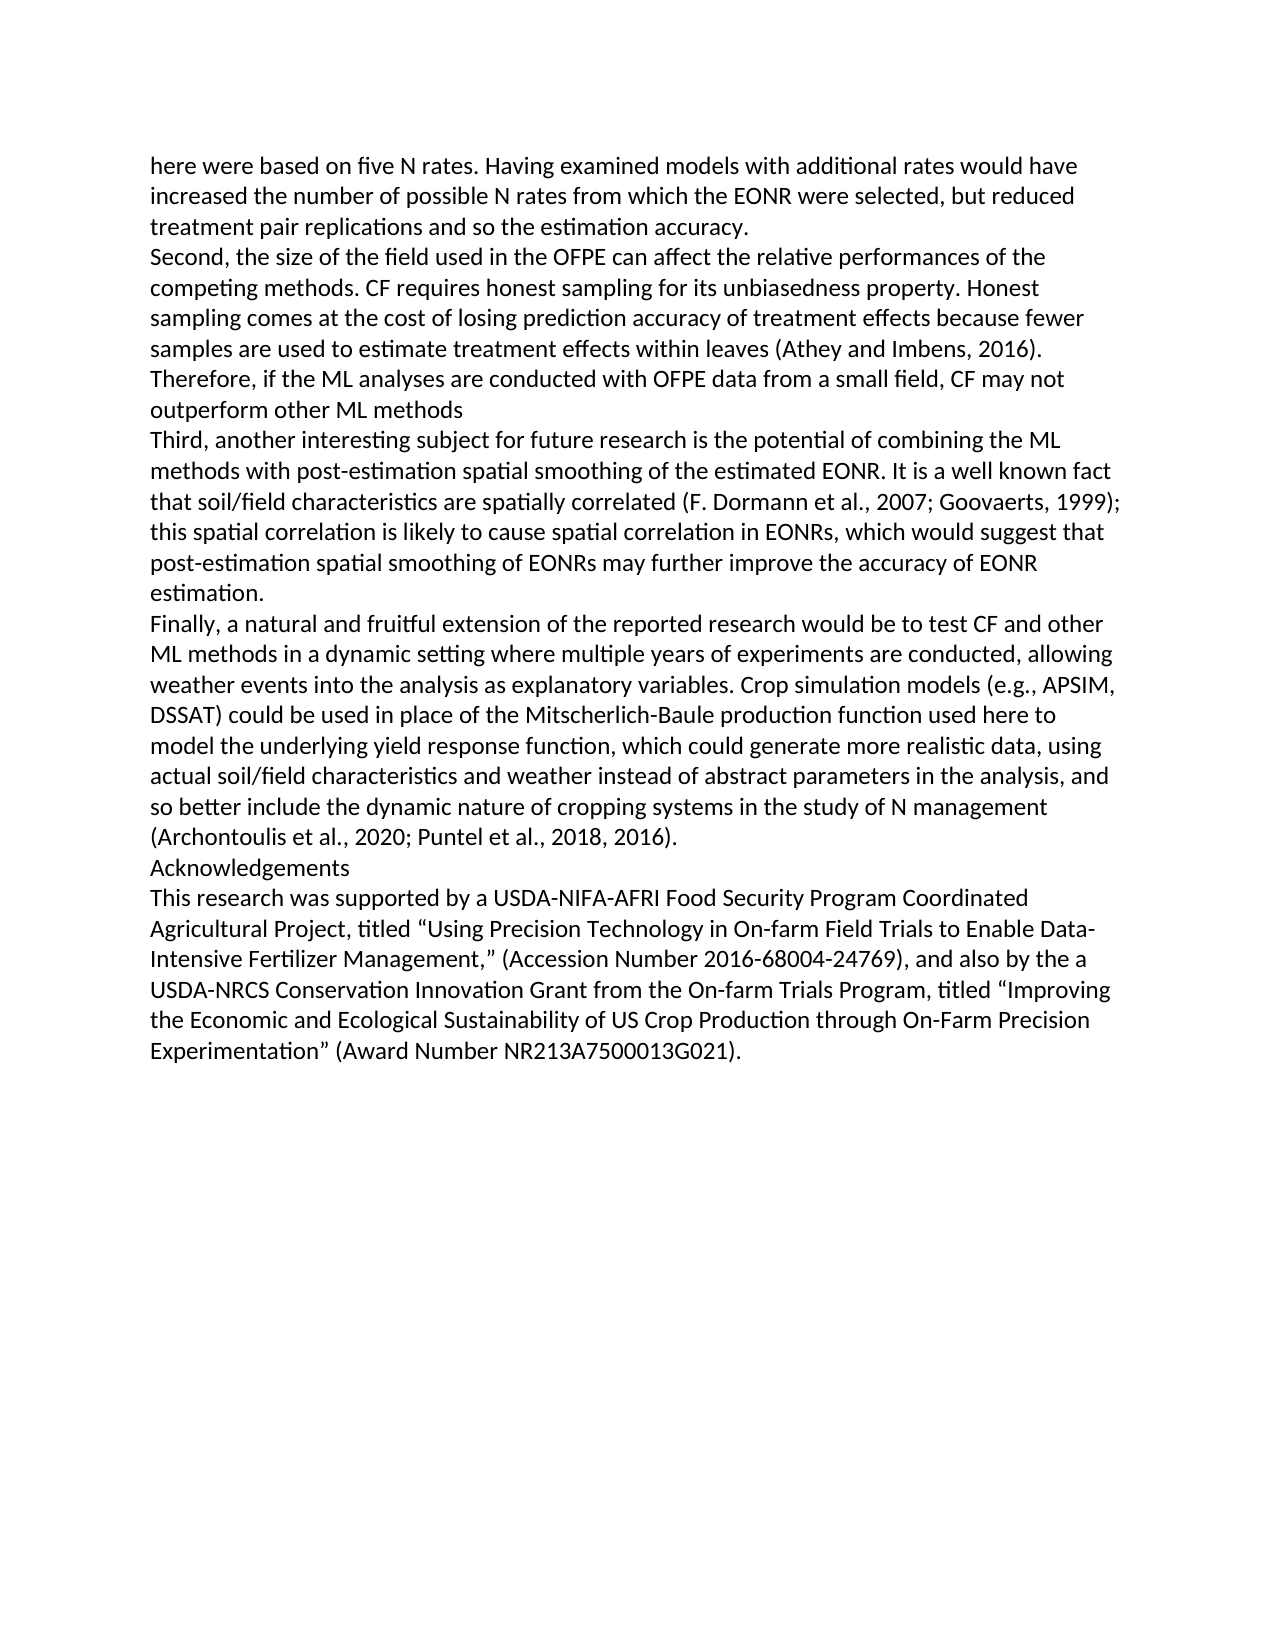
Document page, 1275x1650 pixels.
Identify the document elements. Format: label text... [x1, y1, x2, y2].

text Second, the size of the field used in the OFPE can affect the relative performances of the competing methods. CF requires honest sampling for its unbiasedness property. Honest sampling comes at the cost of losing prediction accuracy of treatment effects because fewer samples are used to estimate treatment effects within leaves (Athey and Imbens, 2016). Therefore, if the ML analyses are conducted with OFPE data from a small field, CF may not outperform other ML methods [150, 242, 1125, 425]
text This research was supported by a USDA-NIFA-AFRI Food Security Program Coordinated Agricultural Project, titled “Using Precision Technology in On-farm Field Trials to Enable Data-Intensive Fertilizer Management,” (Accession Number 2016-68004-24769), and also by the a USDA-NRCS Conservation Innovation Grant from the On-farm Trials Program, titled “Improving the Economic and Ecological Sustainability of US Crop Production through On-Farm Precision Experimentation” (Award Number NR213A7500013G021). [150, 882, 1125, 1066]
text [150, 150, 1125, 242]
text Acknowledgements [150, 852, 1125, 882]
text Finally, a natural and fruitful extension of the reported research would be to test CF and other ML methods in a dynamic setting where multiple years of experiments are conducted, allowing weather events into the analysis as explanatory variables. Crop simulation models (e.g., APSIM, DSSAT) could be used in place of the Mitscherlich-Baule production function used here to model the underlying yield response function, which could generate more realistic data, using actual soil/field characteristics and weather instead of abstract parameters in the analysis, and so better include the dynamic nature of cropping systems in the study of N management (Archontoulis et al., 2020; Puntel et al., 2018, 2016). [150, 608, 1125, 852]
text Third, another interesting subject for future research is the potential of combining the ML methods with post-estimation spatial smoothing of the estimated EONR. It is a well known fact that soil/field characteristics are spatially correlated (F. Dormann et al., 2007; Goovaerts, 1999); this spatial correlation is likely to cause spatial correlation in EONRs, which would suggest that post-estimation spatial smoothing of EONRs may further improve the accuracy of EONR estimation. [150, 425, 1125, 608]
